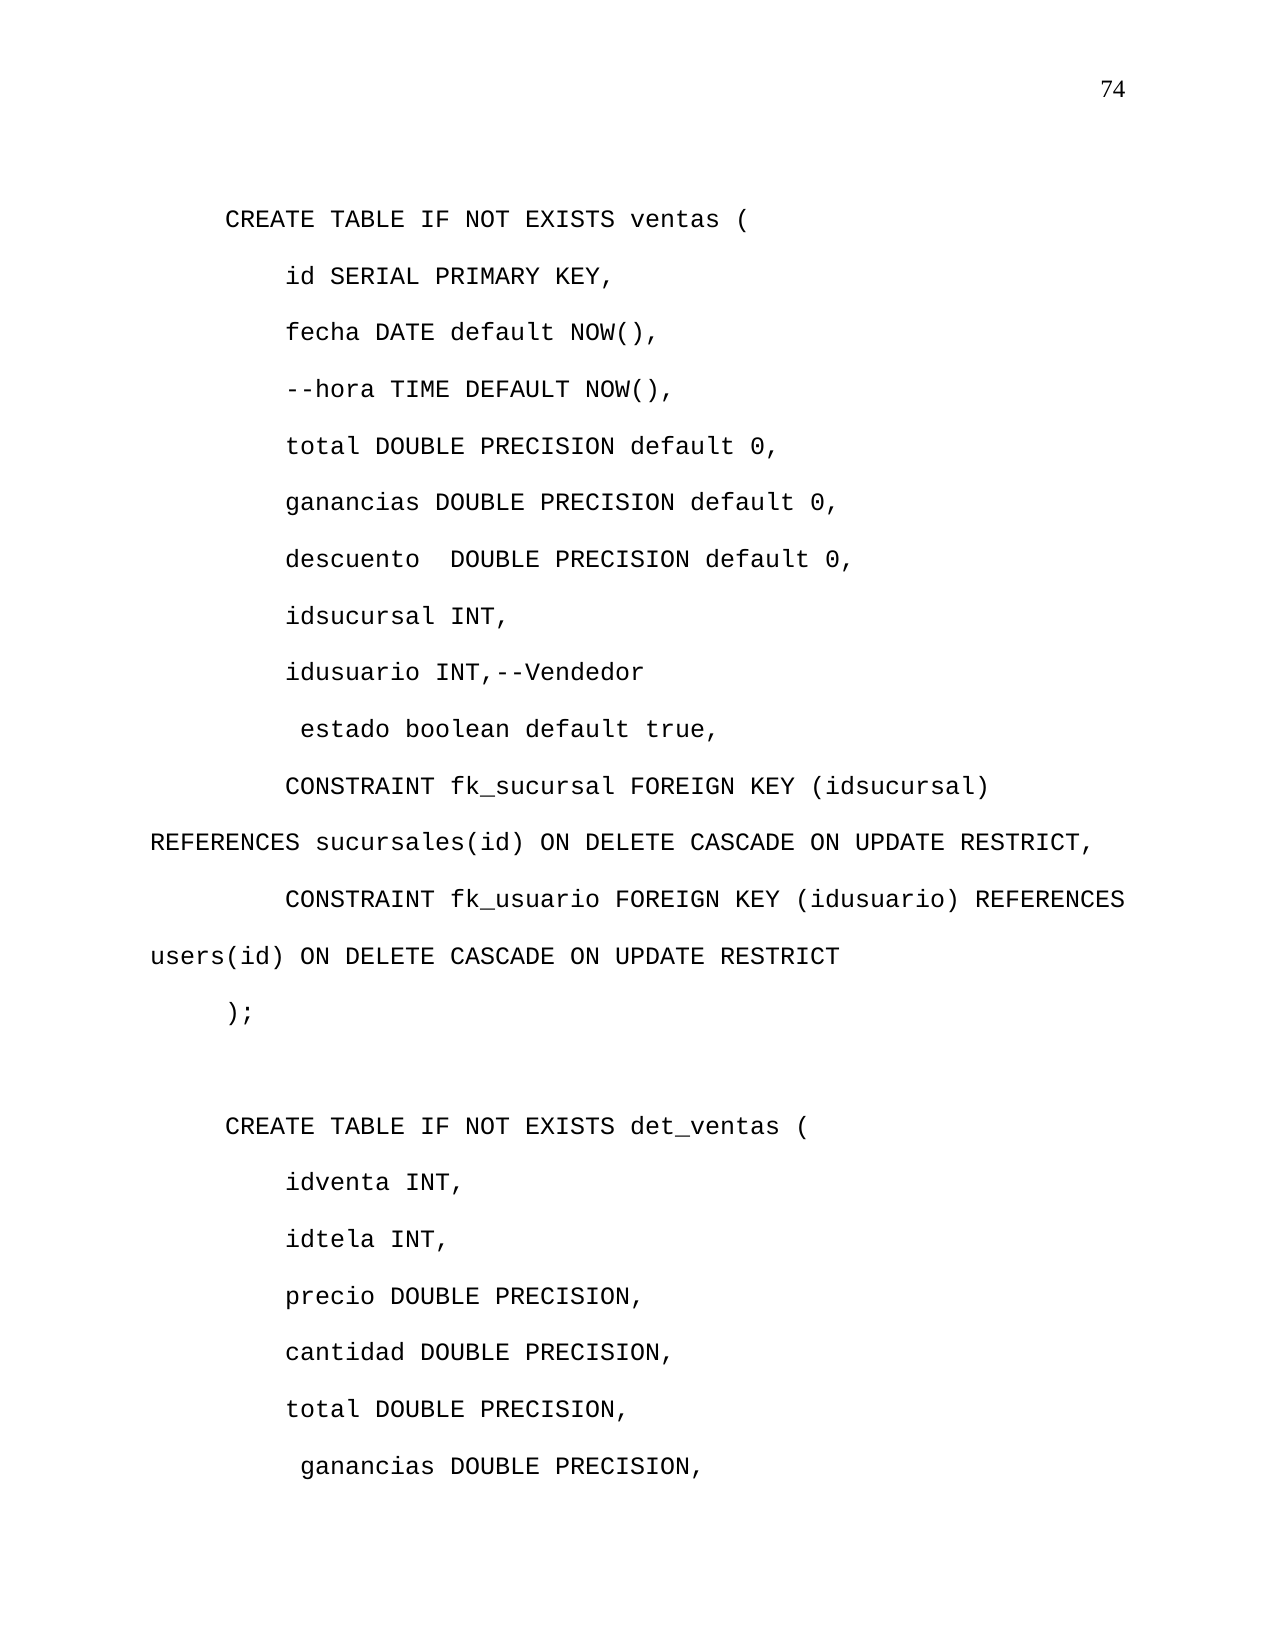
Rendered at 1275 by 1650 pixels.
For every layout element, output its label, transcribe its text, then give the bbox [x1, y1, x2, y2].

text CREATE TABLE IF NOT EXISTS det_ventas ( [150, 1113, 1125, 1142]
text idsucursal INT, [150, 603, 1125, 632]
text descuento DOUBLE PRECISION default 0, [150, 547, 1125, 575]
text total DOUBLE PRECISION default 0, [150, 433, 1125, 462]
text idusuario INT,--Vendedor [150, 660, 1125, 688]
text idtela INT, [150, 1227, 1125, 1255]
text CONSTRAINT fk_usuario FOREIGN KEY (idusuario) REFERENCES users(id) ON DELETE CASCADE ON UPDATE RESTRICT [150, 887, 1125, 972]
text ganancias DOUBLE PRECISION default 0, [150, 490, 1125, 518]
text id SERIAL PRIMARY KEY, [150, 263, 1125, 292]
text cantidad DOUBLE PRECISION, [150, 1340, 1125, 1368]
text ); [150, 1000, 1125, 1028]
text ganancias DOUBLE PRECISION, [150, 1453, 1125, 1482]
text total DOUBLE PRECISION, [150, 1397, 1125, 1425]
text estado boolean default true, [150, 717, 1125, 745]
text fecha DATE default NOW(), [150, 320, 1125, 348]
text CREATE TABLE IF NOT EXISTS ventas ( [150, 207, 1125, 235]
text precio DOUBLE PRECISION, [150, 1283, 1125, 1312]
text CONSTRAINT fk_sucursal FOREIGN KEY (idsucursal) REFERENCES sucursales(id) ON DELETE CASCADE ON UPDATE RESTRICT, [150, 773, 1125, 858]
text --hora TIME DEFAULT NOW(), [150, 377, 1125, 405]
text idventa INT, [150, 1170, 1125, 1198]
